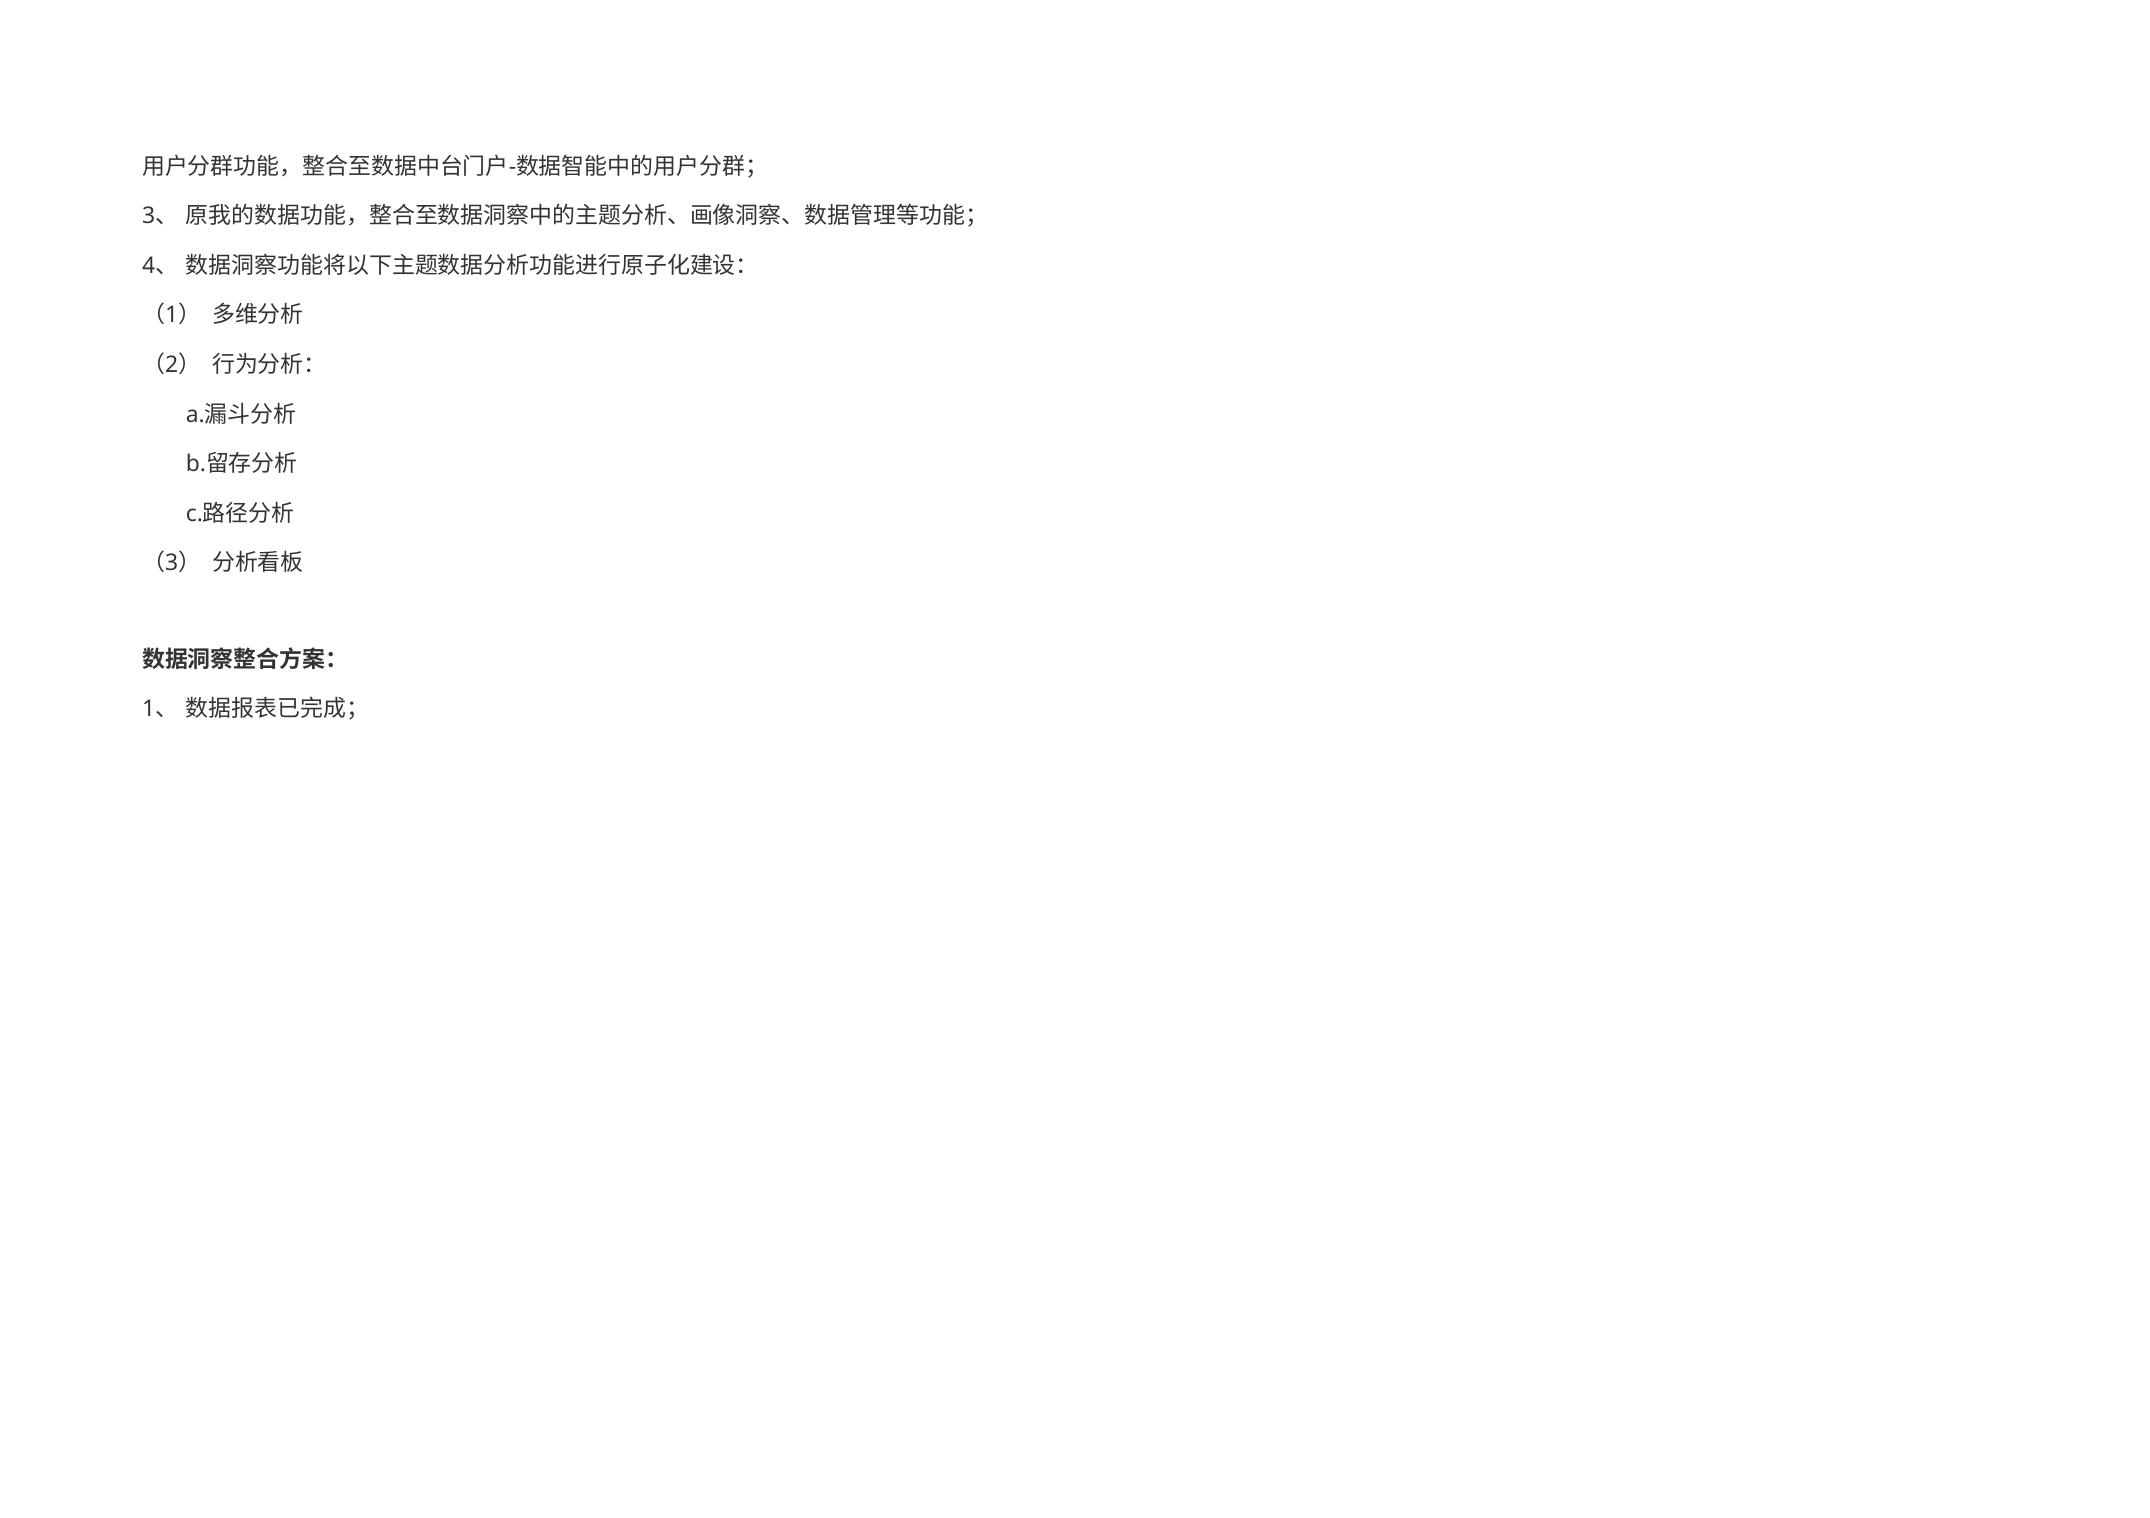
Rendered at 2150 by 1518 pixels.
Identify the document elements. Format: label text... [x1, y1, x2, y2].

list a.漏斗分析 [142, 396, 2008, 429]
list b.留存分析 [142, 445, 2008, 478]
list c.路径分析 [142, 495, 2008, 528]
text 数据洞察整合方案： [142, 641, 2008, 674]
list 用户分群功能，整合至数据中台门户-数据智能中的用户分群； [142, 148, 2008, 181]
list 数据报表已完成； [142, 690, 2008, 723]
list 分析看板 [142, 544, 2008, 578]
list 行为分析： [142, 346, 2008, 379]
list 数据洞察功能将以下主题数据分析功能进行原子化建设： [142, 247, 2008, 280]
list 多维分析 [142, 296, 2008, 330]
list 原我的数据功能，整合至数据洞察中的主题分析、画像洞察、数据管理等功能； [142, 197, 2008, 231]
